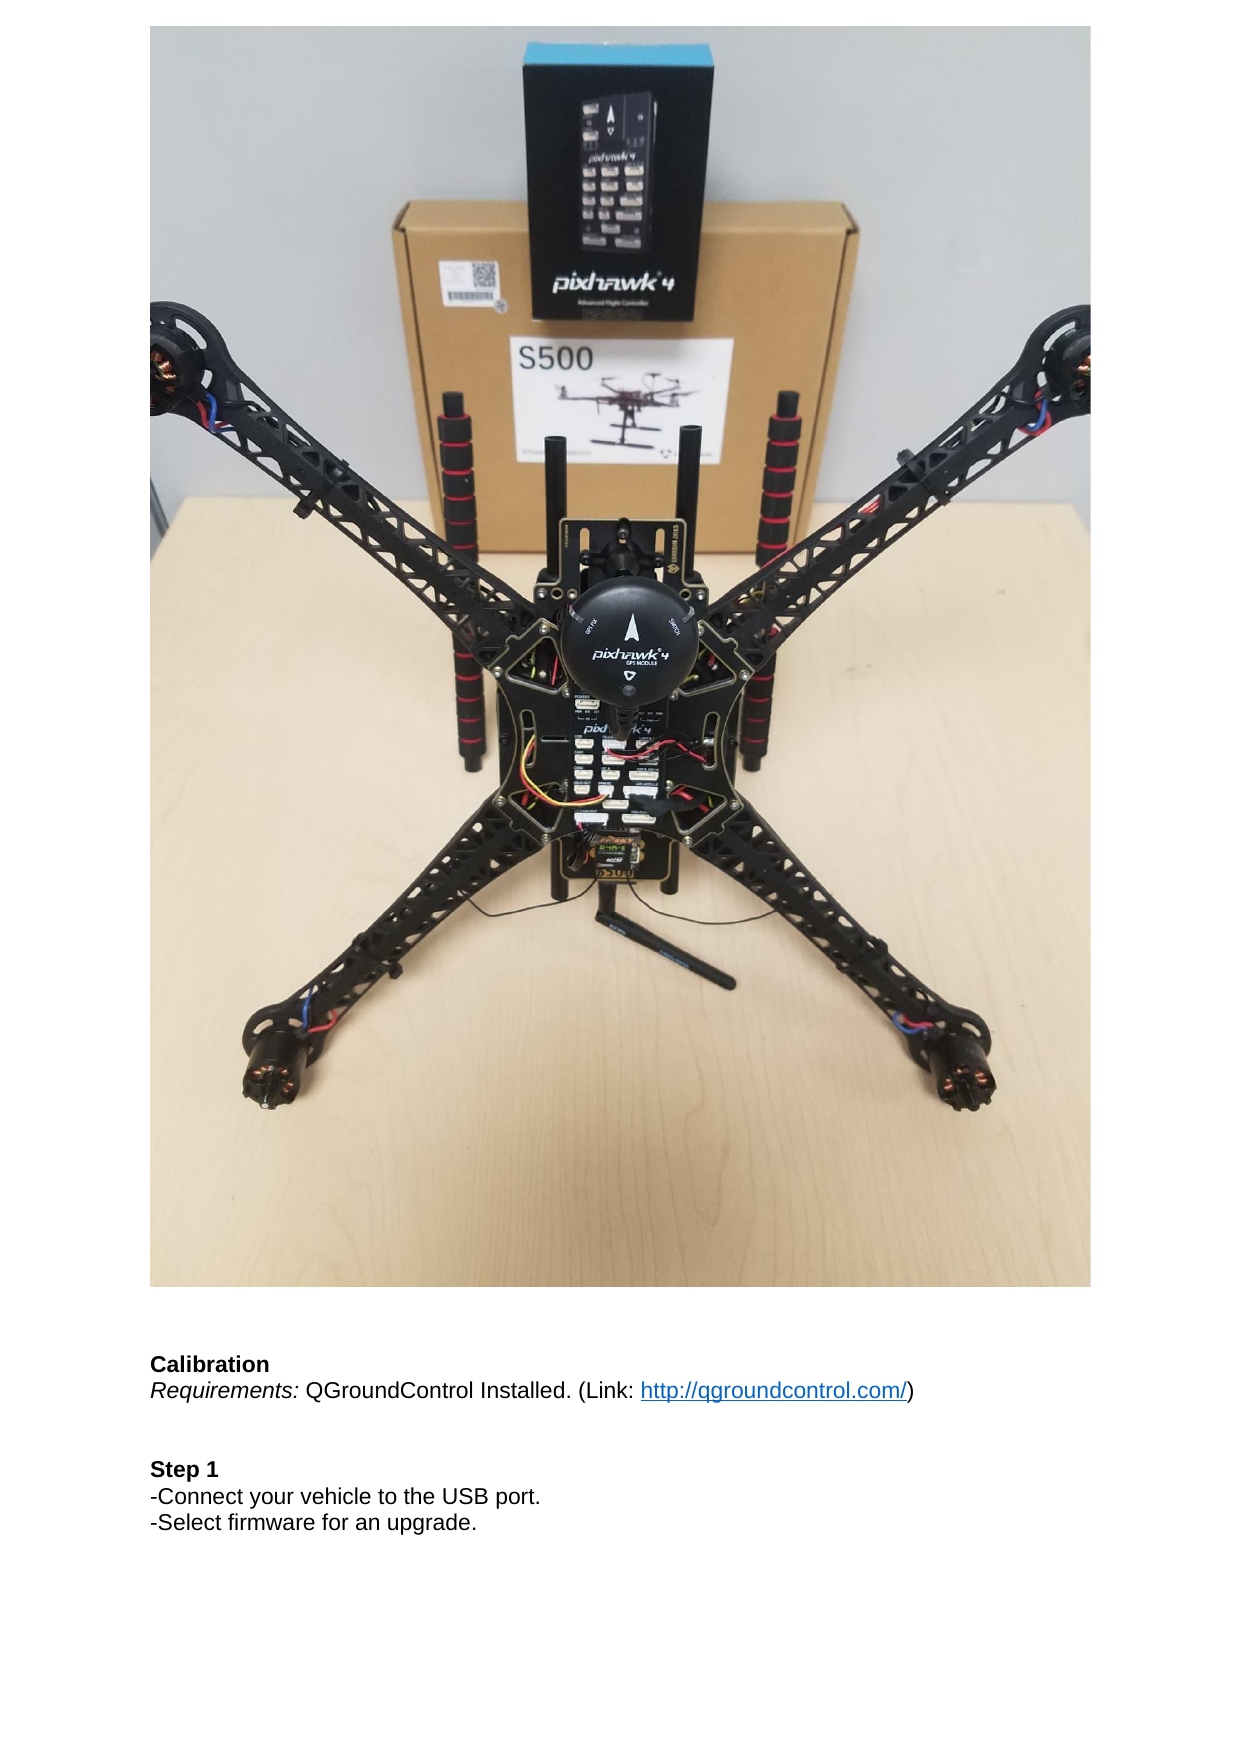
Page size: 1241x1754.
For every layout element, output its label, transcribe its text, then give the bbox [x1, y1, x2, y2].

text Step 1 [150, 1456, 1090, 1483]
text Calibration [150, 1351, 1090, 1377]
text -Select firmware for an upgrade. [150, 1509, 1090, 1536]
picture [150, 26, 1091, 1287]
text Requirements: QGroundControl Installed. (Link: http://qgroundcontrol.com/) [150, 1377, 1090, 1404]
text -Connect your vehicle to the USB port. [150, 1483, 1090, 1509]
